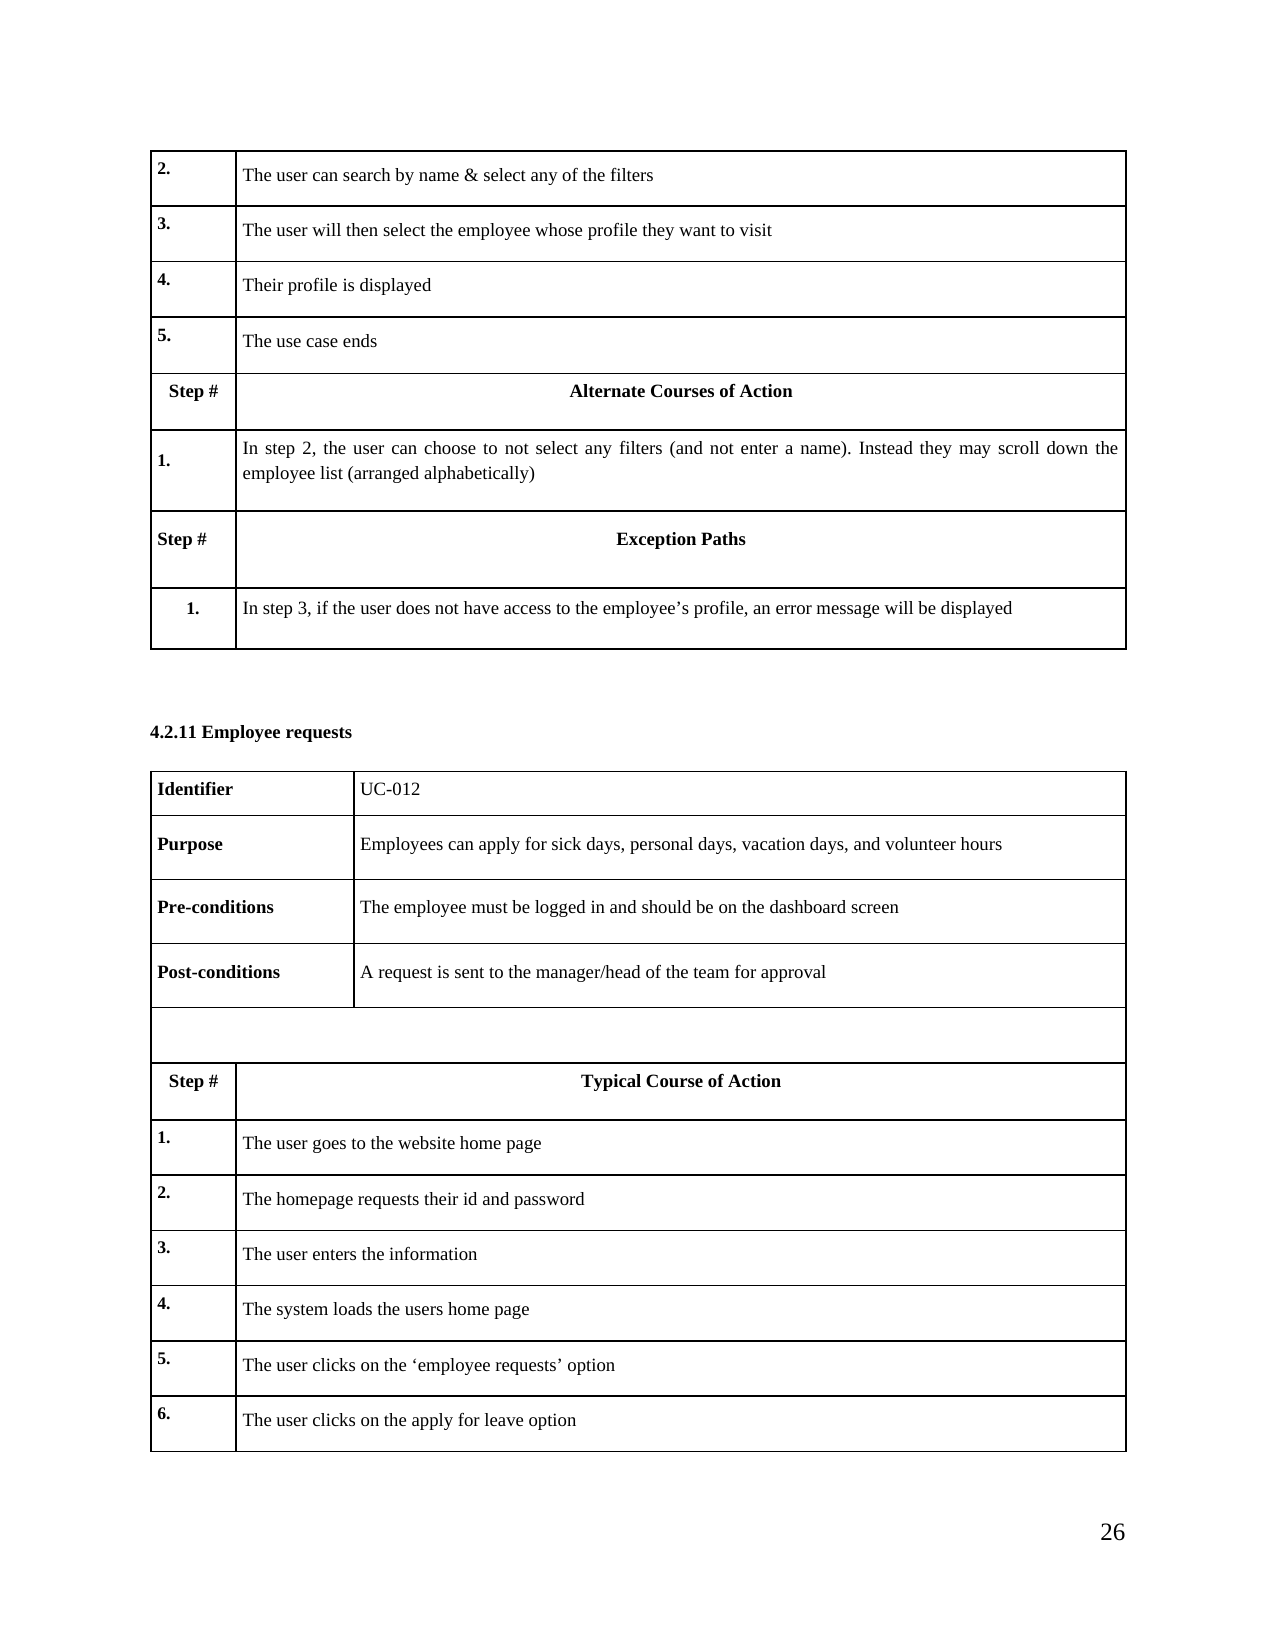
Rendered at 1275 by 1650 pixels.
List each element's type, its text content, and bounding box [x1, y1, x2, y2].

table_cell A request is sent to the manager/head of the team for approval [355, 944, 1125, 1007]
table_cell Pre-conditions [152, 880, 353, 943]
table_cell 5. [152, 1342, 235, 1395]
table_cell The system loads the users home page [237, 1286, 1125, 1340]
table_cell The homepage requests their id and password [237, 1176, 1125, 1229]
table_header Identifier [152, 772, 353, 814]
table_cell Employees can apply for sick days, personal days, vacation days, and volunteer hours [355, 816, 1125, 879]
table_cell The user clicks on the ‘employee requests’ option [237, 1342, 1125, 1395]
table_cell 2. [152, 1176, 235, 1229]
table_cell Purpose [152, 816, 353, 879]
table_cell The user enters the information [237, 1231, 1125, 1285]
table_cell Alternate Courses of Action [237, 374, 1125, 429]
table_cell 1. [152, 1121, 235, 1174]
table_cell 3. [152, 1231, 235, 1285]
table_header UC-012 [355, 772, 1125, 814]
table_cell Step # [152, 374, 235, 429]
table_cell 5. [152, 318, 235, 372]
table_cell In step 3, if the user does not have access to the employee’s profile, an error message will be displayed [237, 589, 1125, 648]
table_cell Exception Paths [237, 512, 1125, 587]
table_cell 6. [152, 1397, 235, 1451]
table_cell Post-conditions [152, 944, 353, 1007]
table_cell The use case ends [237, 318, 1125, 372]
table_cell [152, 1008, 1125, 1062]
table_cell In step 2, the user can choose to not select any filters (and not enter a name). Instead they may scroll down the employee list (arranged alphabetically) [237, 431, 1125, 510]
table_cell 1. [152, 431, 235, 510]
table_cell The user goes to the website home page [237, 1121, 1125, 1174]
table_cell The user can search by name & select any of the filters [237, 152, 1125, 205]
table_cell Their profile is displayed [237, 262, 1125, 316]
table_cell 4. [152, 262, 235, 316]
text 4.2.11 Employee requests [150, 721, 1125, 742]
table_cell 4. [152, 1286, 235, 1340]
table_cell Step # [152, 1064, 235, 1119]
table_cell 1. [152, 589, 235, 648]
table_cell Typical Course of Action [237, 1064, 1125, 1119]
table_cell The user clicks on the apply for leave option [237, 1397, 1125, 1451]
table_cell The user will then select the employee whose profile they want to visit [237, 207, 1125, 261]
table_cell The employee must be logged in and should be on the dashboard screen [355, 880, 1125, 943]
table_cell 2. [152, 152, 235, 205]
table_cell 3. [152, 207, 235, 261]
table_cell Step # [152, 512, 235, 587]
